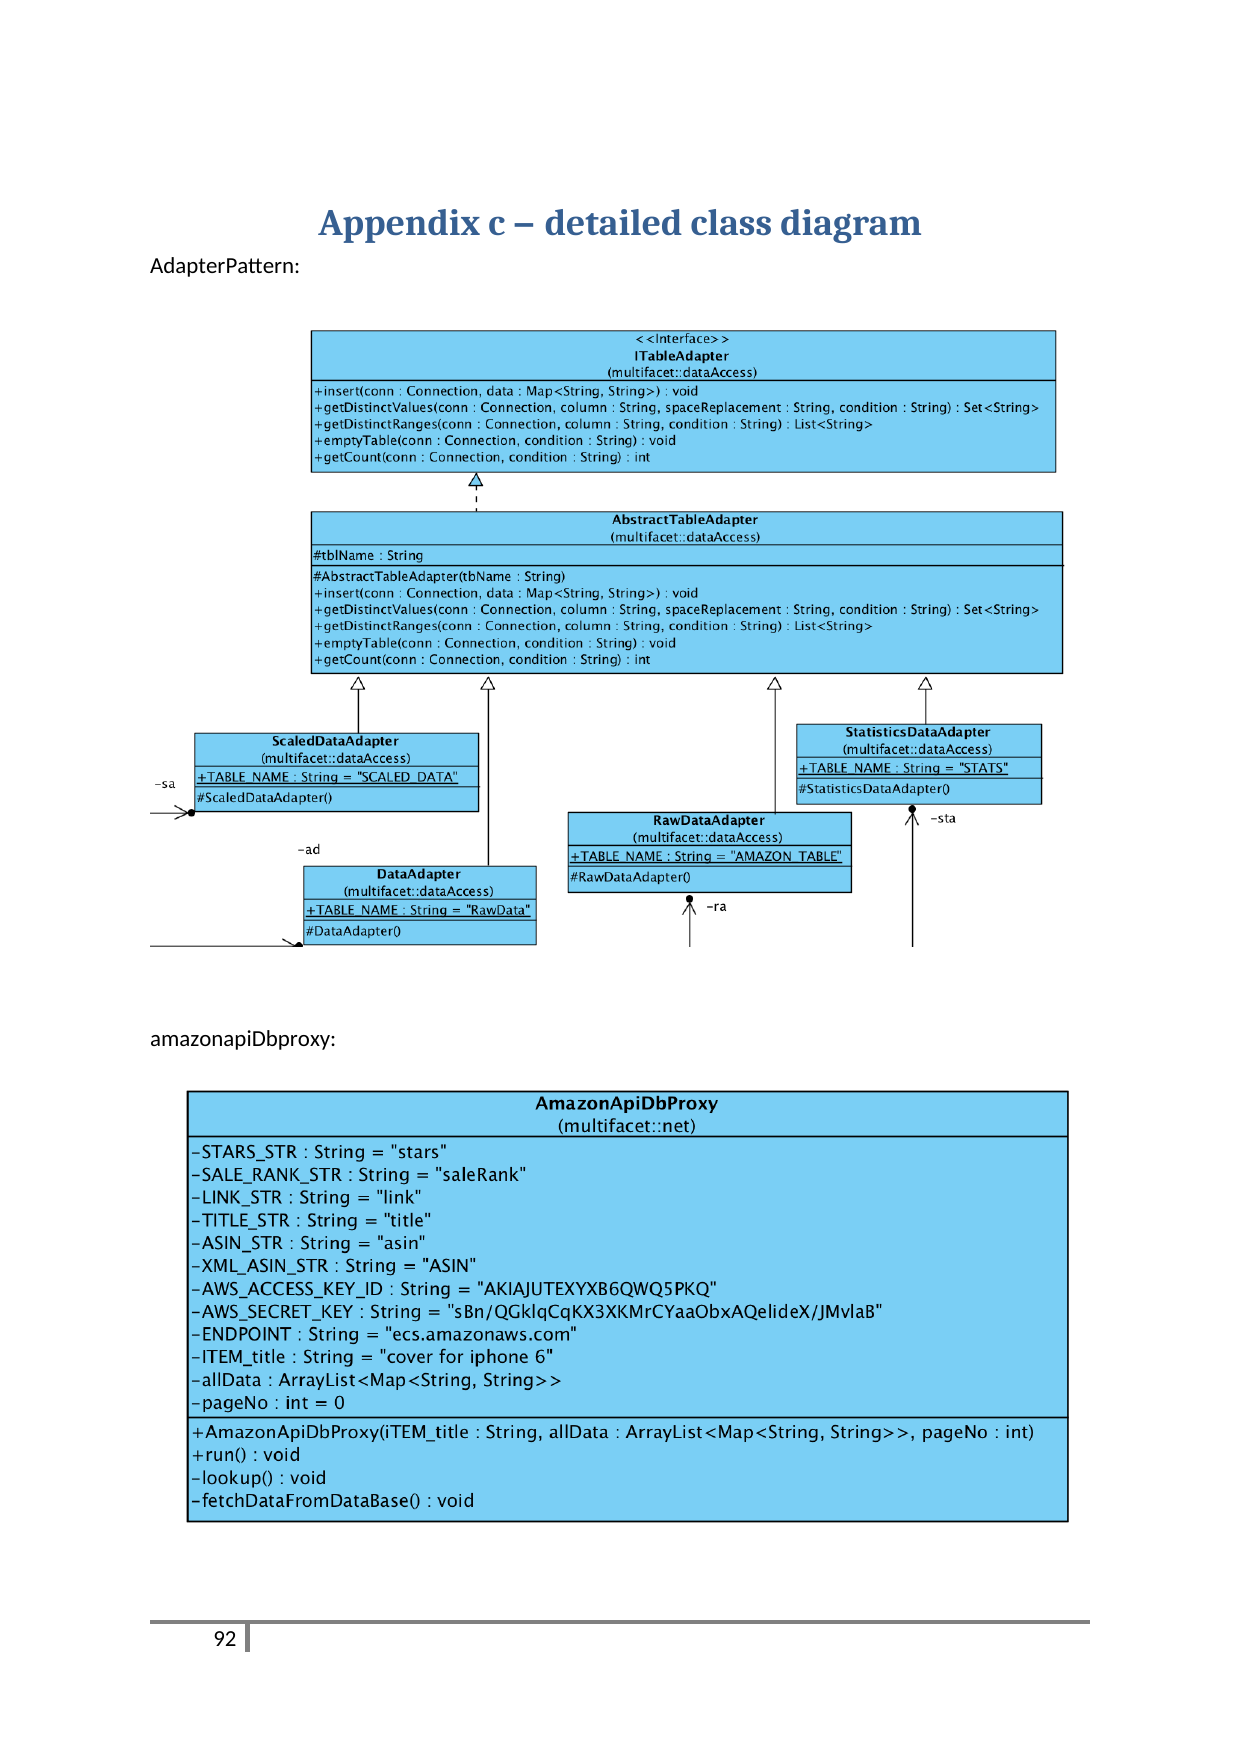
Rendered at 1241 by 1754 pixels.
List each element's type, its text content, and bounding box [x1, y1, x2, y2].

picture [150, 304, 1091, 947]
text amazonapiDbproxy: [150, 1024, 1090, 1052]
subtitle Appendix c – detailed class diagram [150, 200, 1090, 244]
picture [150, 1077, 1091, 1540]
text AdapterPattern: [150, 251, 1090, 279]
